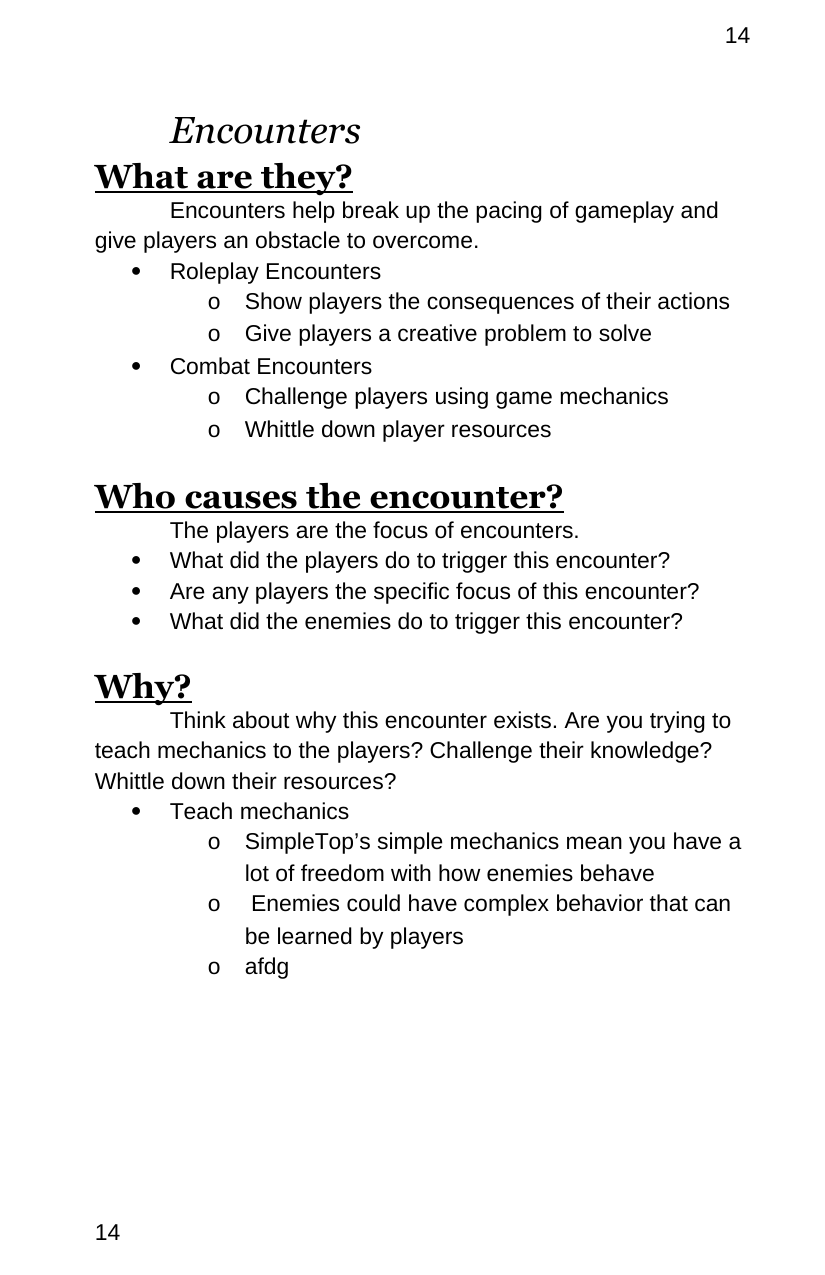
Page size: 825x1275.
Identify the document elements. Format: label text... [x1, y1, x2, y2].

list Give players a creative problem to solve [207, 320, 750, 349]
list What did the enemies do to trigger this encounter? [132, 608, 750, 664]
subtitle Encounters [94, 109, 750, 152]
list Roleplay Encounters [132, 258, 750, 284]
list Enemies could have complex behavior that can be learned by players [207, 890, 750, 949]
list Combat Encounters [132, 353, 750, 379]
text Encounters help break up the pacing of gameplay and give players an obstacle to overcome. [94, 197, 750, 254]
list Whittle down player resources [207, 416, 750, 444]
list Are any players the specific focus of this encounter? [132, 578, 750, 604]
list Teach mechanics [132, 798, 750, 824]
list Challenge players using game mechanics [207, 383, 750, 411]
subtitle What are they? [94, 158, 750, 196]
list Show players the consequences of their actions [207, 288, 750, 316]
list SimpleTop’s simple mechanics mean you have a lot of freedom with how enemies behave [207, 828, 750, 887]
text Think about why this encounter exists. Are you trying to teach mechanics to the players? Challenge their knowledge? Whittle down their resources? [94, 707, 750, 794]
list What did the players do to trigger this encounter? [132, 547, 750, 574]
subtitle Why? [94, 668, 750, 706]
list afdg [207, 953, 750, 981]
text The players are the focus of encounters. [94, 517, 750, 543]
subtitle Who causes the encounter? [94, 478, 750, 516]
